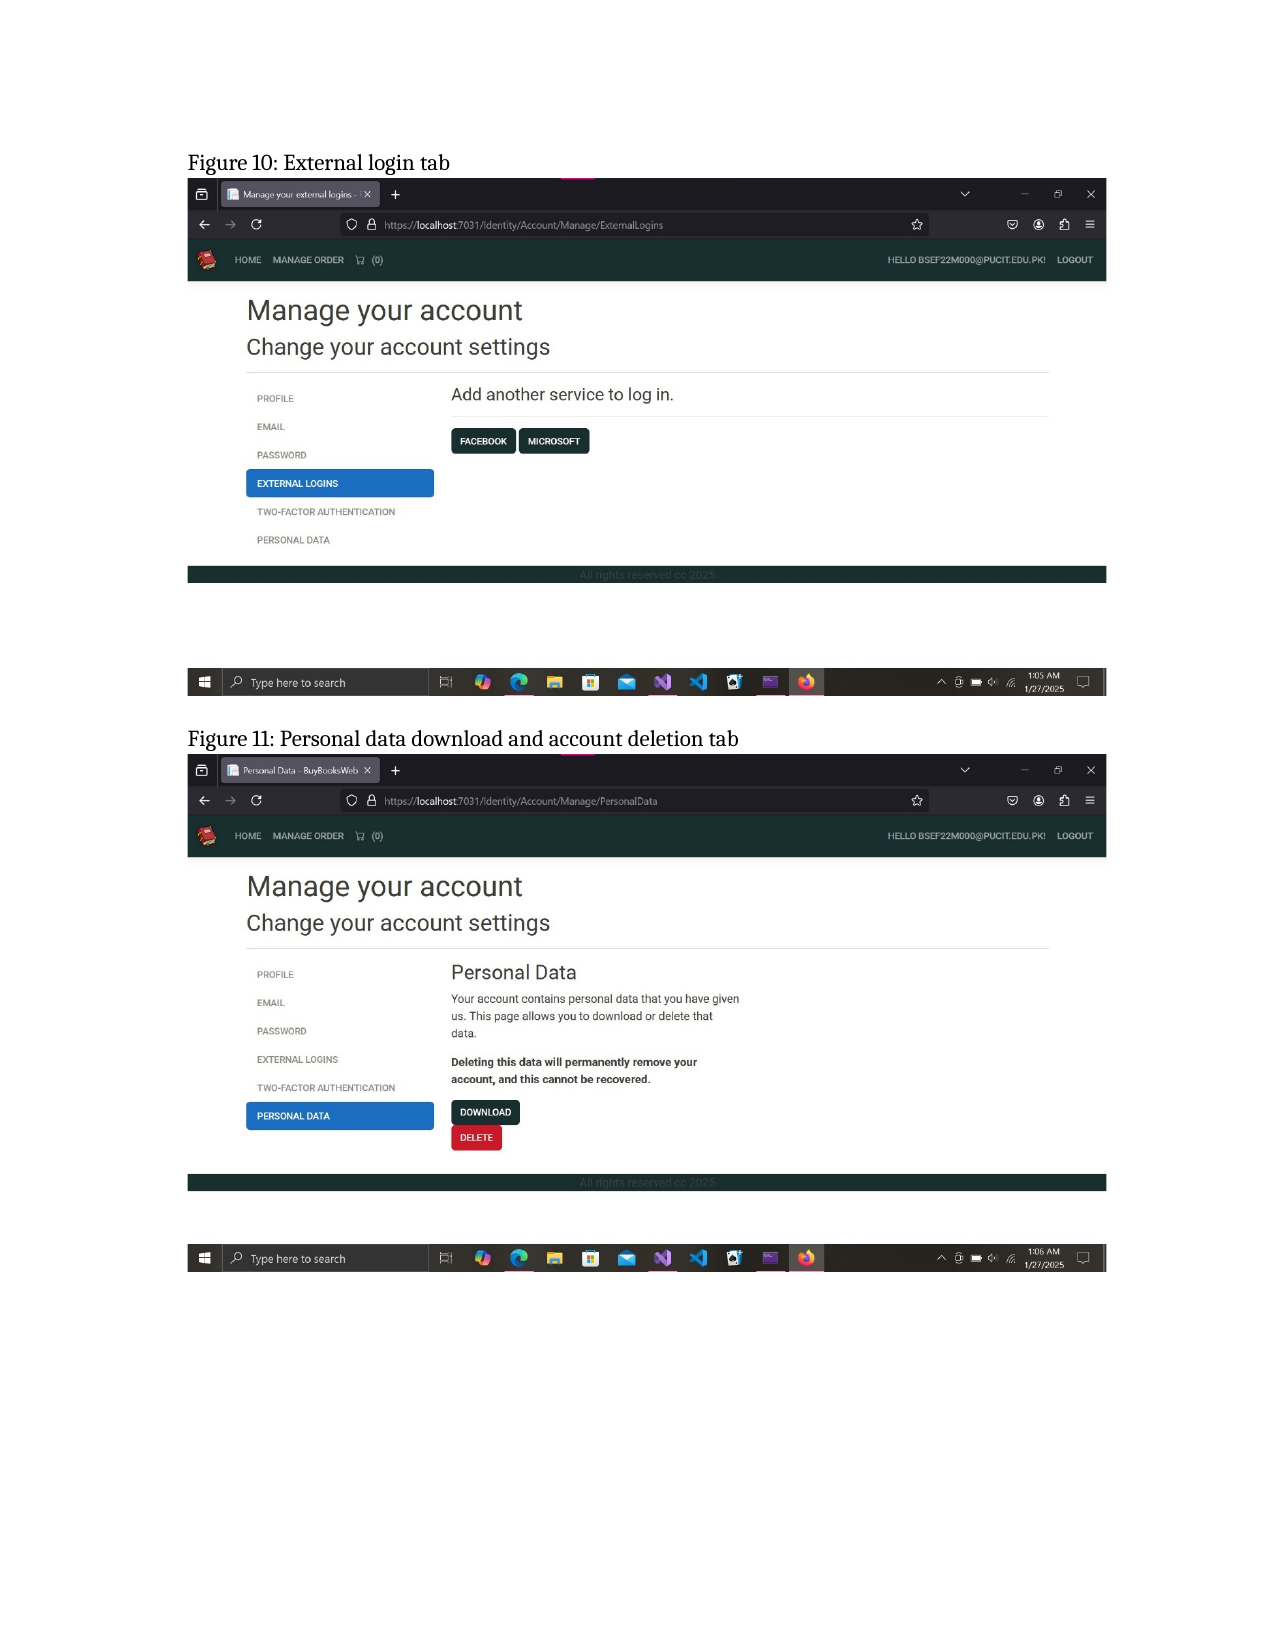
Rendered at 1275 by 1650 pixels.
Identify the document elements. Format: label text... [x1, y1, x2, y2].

text Figure 11: Personal data download and account deletion tab [187, 726, 1106, 754]
text Figure 10: External login tab [187, 150, 1106, 178]
picture [187, 178, 1107, 696]
picture [187, 754, 1107, 1272]
